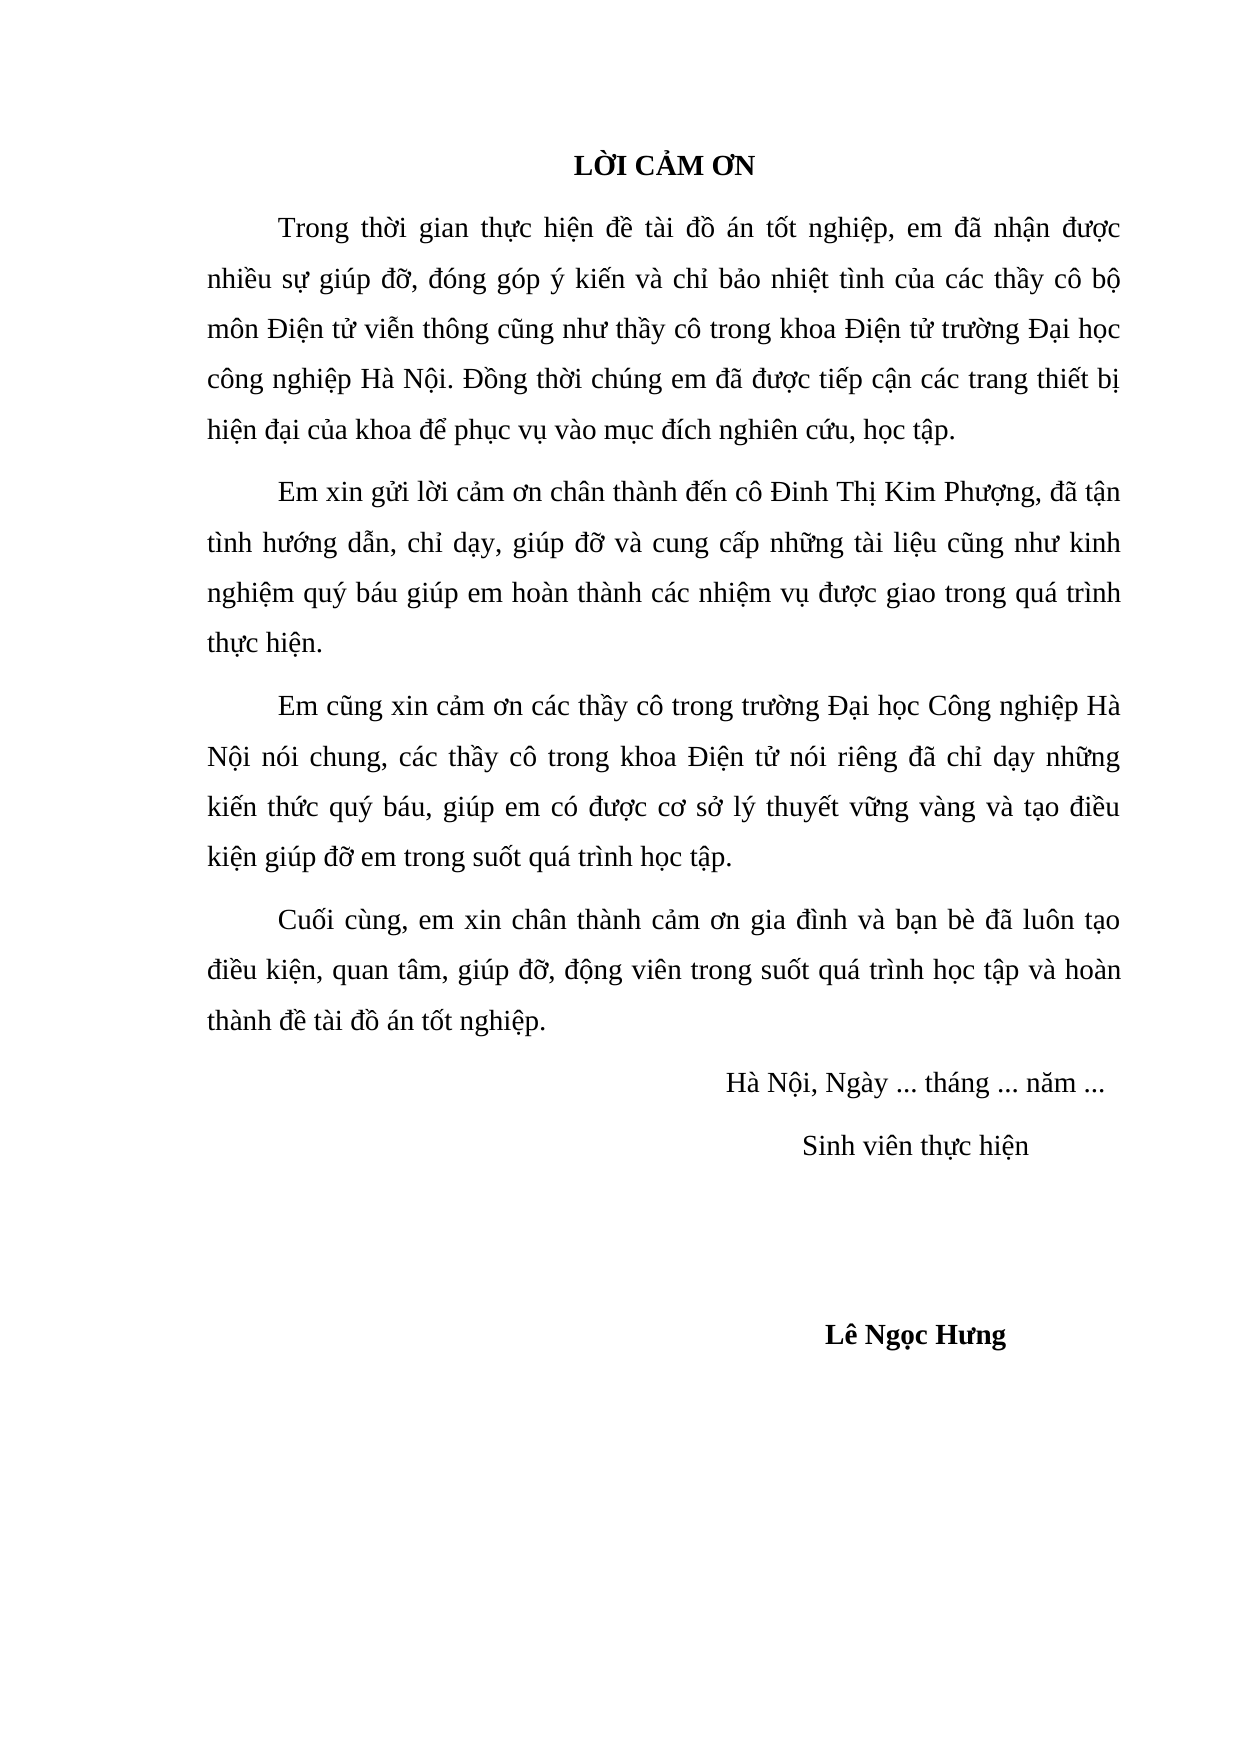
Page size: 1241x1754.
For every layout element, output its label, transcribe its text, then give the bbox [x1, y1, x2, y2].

text Cuối cùng, em xin chân thành cảm ơn gia đình và bạn bè đã luôn tạo điều kiện, quan tâm, giúp đỡ, động viên trong suốt quá trình học tập và hoàn thành đề tài đồ án tốt nghiệp. [207, 902, 1122, 1036]
text LỜI CẢM ƠN [207, 148, 1122, 181]
text Trong thời gian thực hiện đề tài đồ án tốt nghiệp, em đã nhận được nhiều sự giúp đỡ, đóng góp ý kiến và chỉ bảo nhiệt tình của các thầy cô bộ môn Điện tử viễn thông cũng như thầy cô trong khoa Điện tử trường Đại học công nghiệp Hà Nội. Đồng thời chúng em đã được tiếp cận các trang thiết bị hiện đại của khoa để phục vụ vào mục đích nghiên cứu, học tập. [207, 211, 1122, 445]
text Sinh viên thực hiện [207, 1128, 1122, 1162]
text Em cũng xin cảm ơn các thầy cô trong trường Đại học Công nghiệp Hà Nội nói chung, các thầy cô trong khoa Điện tử nói riêng đã chỉ dạy những kiến thức quý báu, giúp em có được cơ sở lý thuyết vững vàng và tạo điều kiện giúp đỡ em trong suốt quá trình học tập. [207, 688, 1122, 873]
text Lê Ngọc Hưng [207, 1317, 1122, 1350]
text Hà Nội, Ngày ... tháng ... năm ... [207, 1066, 1122, 1099]
text Em xin gửi lời cảm ơn chân thành đến cô Đinh Thị Kim Phượng, đã tận tình hướng dẫn, chỉ dạy, giúp đỡ và cung cấp những tài liệu cũng như kinh nghiệm quý báu giúp em hoàn thành các nhiệm vụ được giao trong quá trình thực hiện. [207, 474, 1122, 659]
